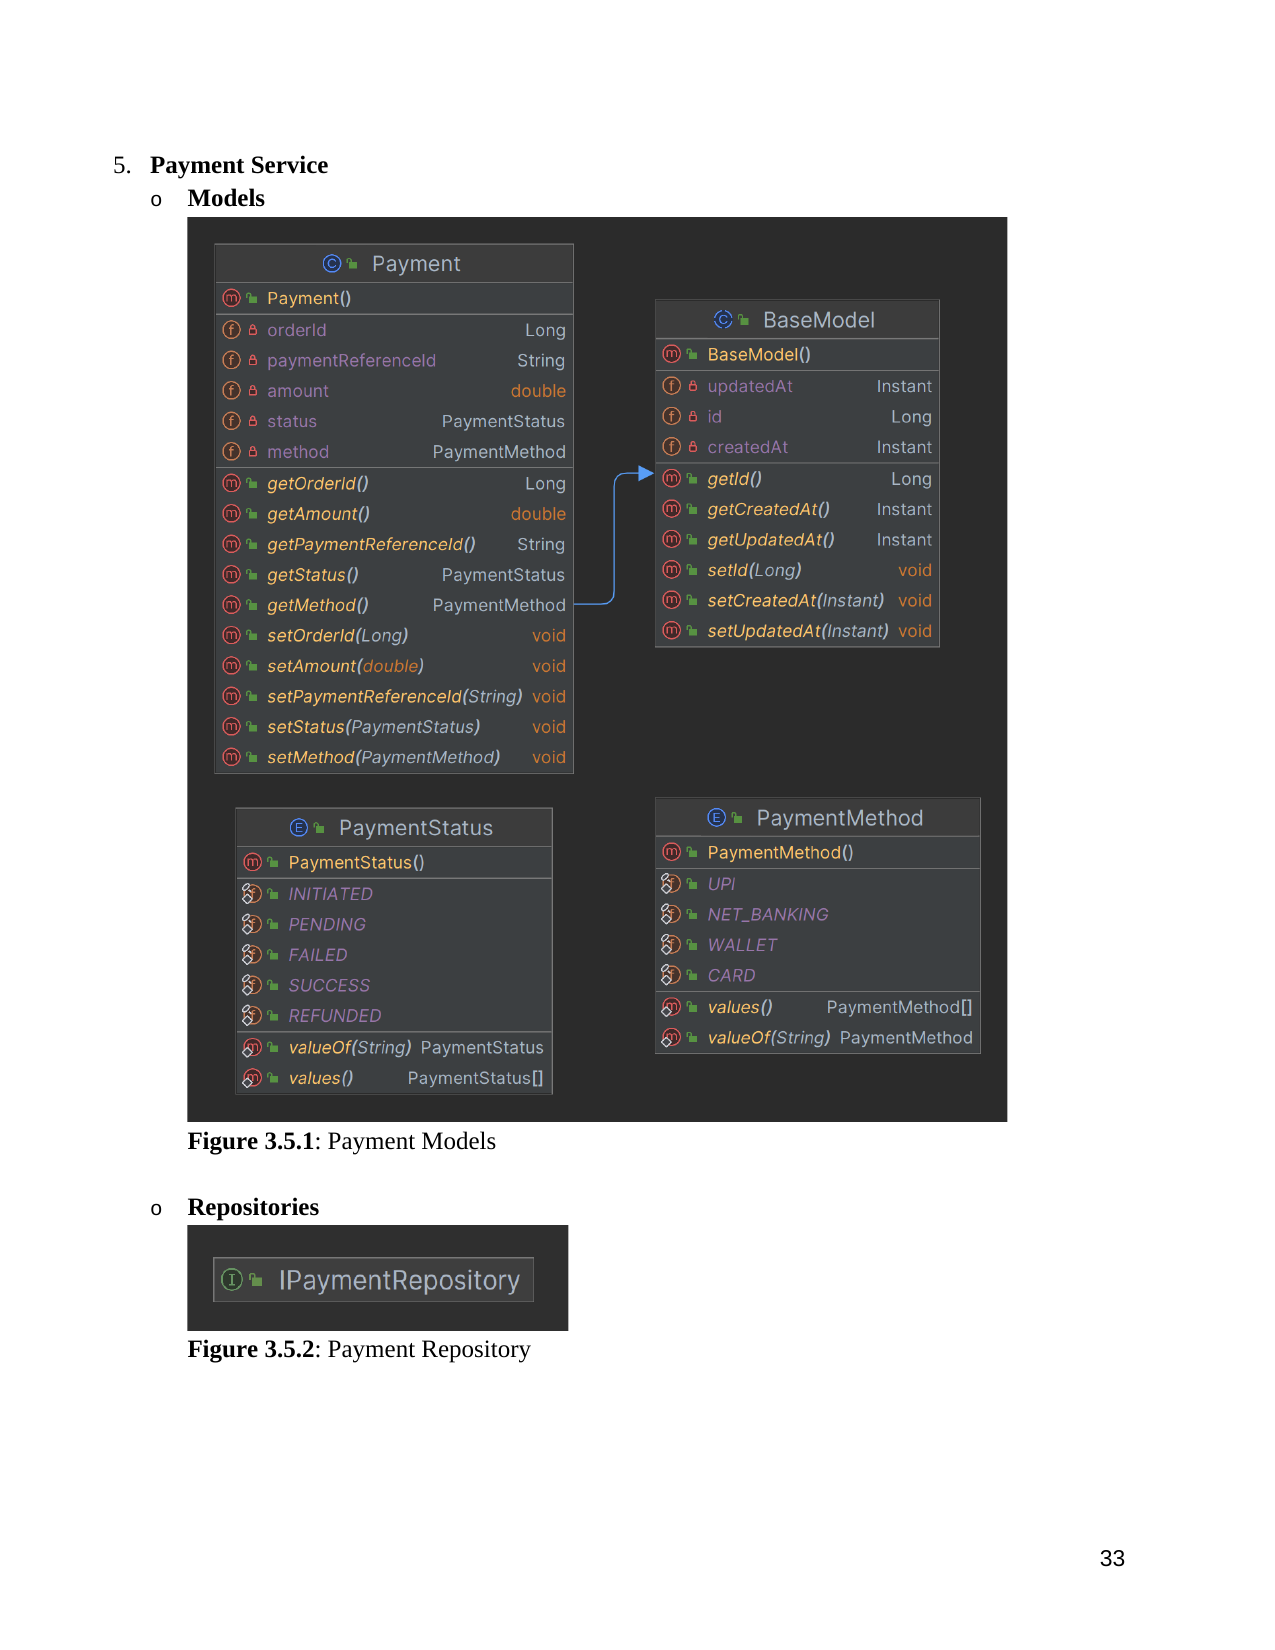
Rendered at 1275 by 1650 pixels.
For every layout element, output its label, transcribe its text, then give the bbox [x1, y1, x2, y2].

list Models [150, 183, 1125, 213]
picture [187, 1225, 569, 1331]
text Figure 3.5.1: Payment Models [187, 1126, 1125, 1154]
picture [187, 217, 1008, 1122]
list Payment Service [113, 150, 1125, 179]
text Figure 3.5.2: Payment Repository [187, 1334, 1125, 1363]
list Repositories [150, 1192, 1125, 1221]
